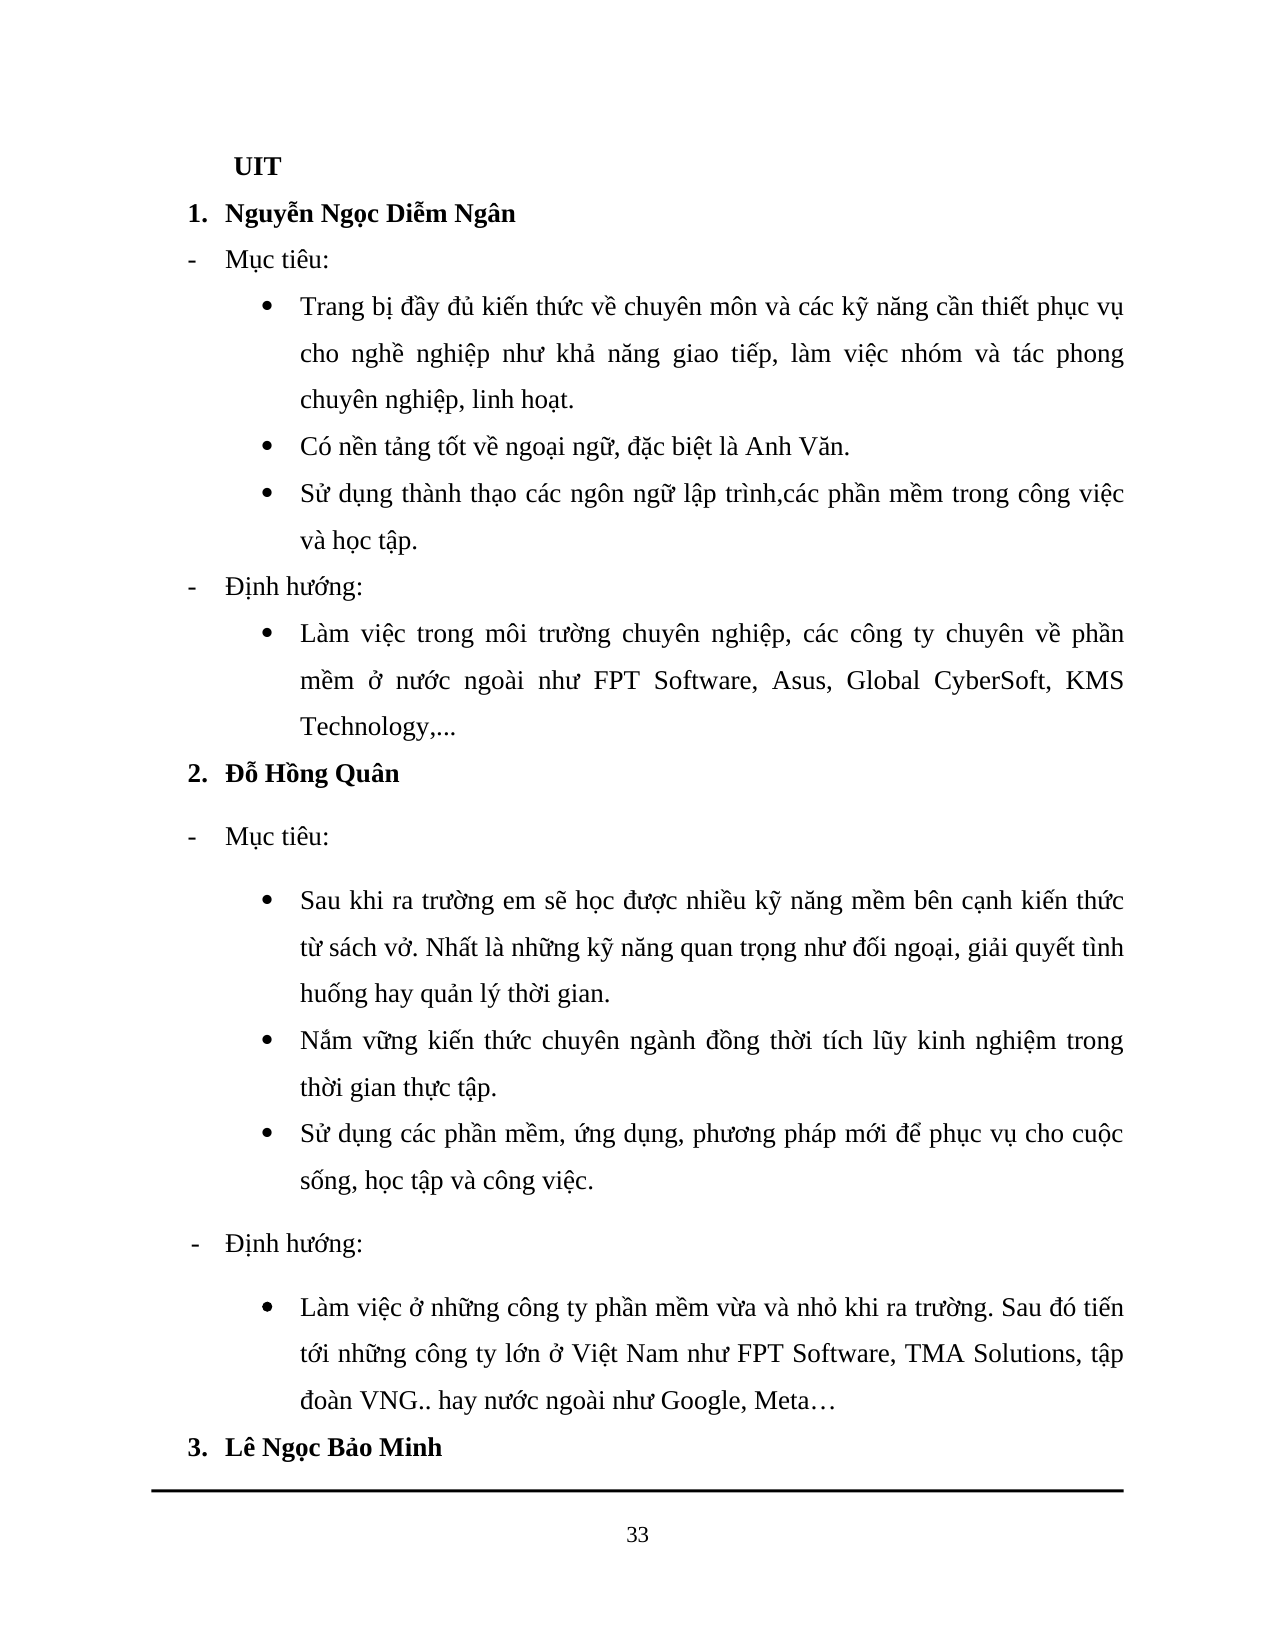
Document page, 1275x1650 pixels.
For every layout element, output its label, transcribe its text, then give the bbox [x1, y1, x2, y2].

list Có nền tảng tốt về ngoại ngữ, đặc biệt là Anh Văn. [262, 430, 1125, 461]
list Sử dụng thành thạo các ngôn ngữ lập trình,các phần mềm trong công việc và học tập. [262, 477, 1125, 555]
list Định hướng: [187, 570, 1125, 602]
list Nắm vững kiến thức chuyên ngành đồng thời tích lũy kinh nghiệm trong thời gian thực tập. [262, 1024, 1125, 1102]
list Đỗ Hồng Quân [187, 757, 1125, 788]
list Nguyễn Ngọc Diễm Ngân [187, 197, 1125, 228]
list Sau khi ra trường em sẽ học được nhiều kỹ năng mềm bên cạnh kiến thức từ sách vở. Nhất là những kỹ năng quan trọng như đối ngoại, giải quyết tình huống hay quản lý thời gian. [262, 884, 1125, 1008]
list Trang bị đầy đủ kiến thức về chuyên môn và các kỹ năng cần thiết phục vụ cho nghề nghiệp như khả năng giao tiếp, làm việc nhóm và tác phong chuyên nghiệp, linh hoạt. [262, 290, 1125, 414]
text - Mục tiêu: [187, 821, 1125, 852]
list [196, 150, 1125, 181]
list Làm việc trong môi trường chuyên nghiệp, các công ty chuyên về phần mềm ở nước ngoài như FPT Software, Asus, Global CyberSoft, KMS Technology,... [262, 617, 1125, 742]
list Mục tiêu: [187, 243, 1125, 274]
text - Định hướng: [150, 1227, 1125, 1259]
list Làm việc ở những công ty phần mềm vừa và nhỏ khi ra trường. Sau đó tiến tới những công ty lớn ở Việt Nam như FPT Software, TMA Solutions, tập đoàn VNG.. hay nước ngoài như Google, Meta… [262, 1291, 1125, 1415]
list Lê Ngọc Bảo Minh [187, 1431, 1125, 1462]
list Sử dụng các phần mềm, ứng dụng, phương pháp mới để phục vụ cho cuộc sống, học tập và công việc. [262, 1117, 1125, 1195]
